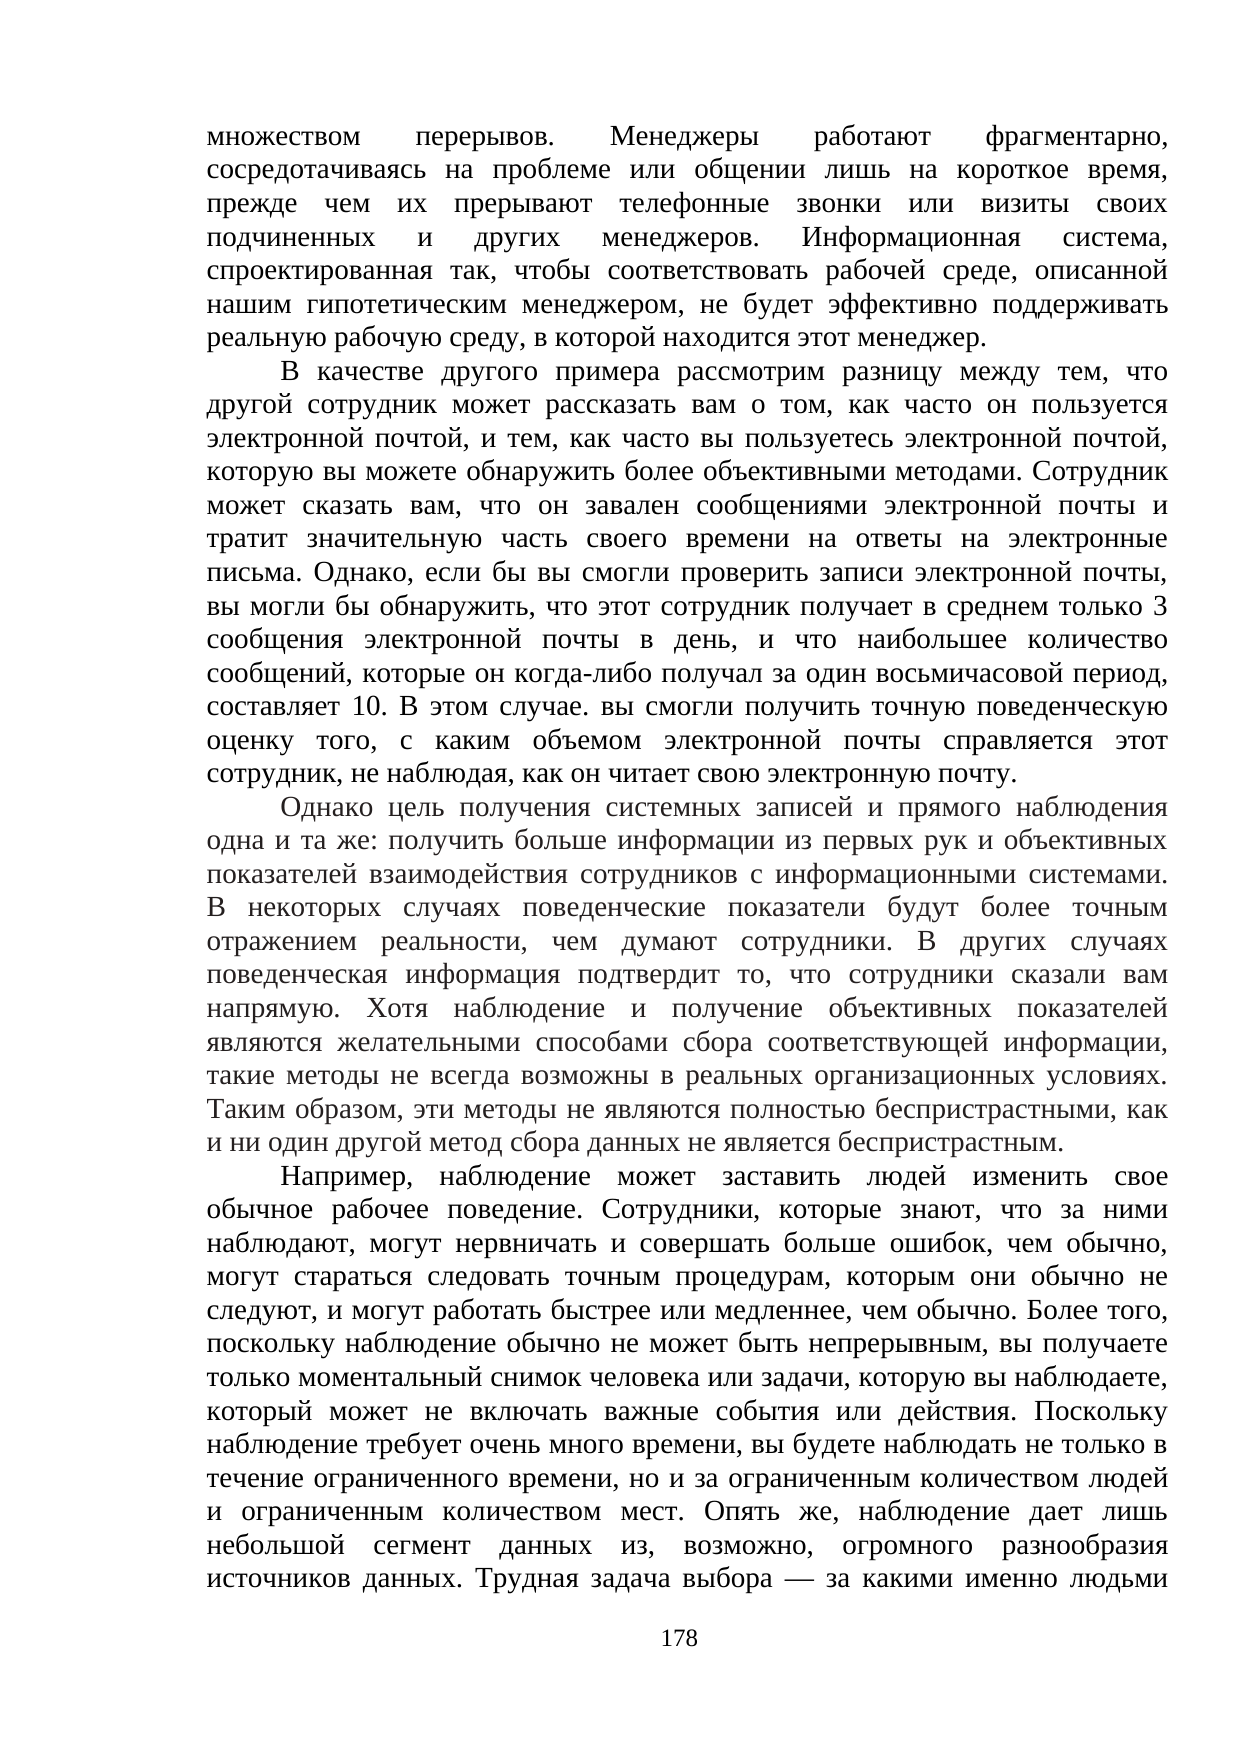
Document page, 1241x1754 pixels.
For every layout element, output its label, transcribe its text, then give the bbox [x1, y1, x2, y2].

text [206, 118, 1169, 353]
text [206, 1158, 1169, 1594]
text В качестве другого примера рассмотрим разницу между тем, что другой сотрудник может рассказать вам о том, как часто он пользуется электронной почтой, и тем, как часто вы пользуетесь электронной почтой, которую вы можете обнаружить более объективными методами. Сотрудник может сказать вам, что он завален сообщениями электронной почты и тратит значительную часть своего времени на ответы на электронные письма. Однако, если бы вы смогли проверить записи электронной почты, вы могли бы обнаружить, что этот сотрудник получает в среднем только 3 сообщения электронной почты в день, и что наибольшее количество сообщений, которые он когда-либо получал за один восьмичасовой период, составляет 10. В этом случае. вы смогли получить точную поведенческую оценку того, с каким объемом электронной почты справляется этот сотрудник, не наблюдая, как он читает свою электронную почту. [206, 353, 1169, 789]
text Однако цель получения системных записей и прямого наблюдения одна и та же: получить больше информации из первых рук и объективных показателей взаимодействия сотрудников с информационными системами. В некоторых случаях поведенческие показатели будут более точным отражением реальности, чем думают сотрудники. В других случаях поведенческая информация подтвердит то, что сотрудники сказали вам напрямую. Хотя наблюдение и получение объективных показателей являются желательными способами сбора соответствующей информации, такие методы не всегда возможны в реальных организационных условиях. Таким образом, эти методы не являются полностью беспристрастными, как и ни один другой метод сбора данных не является беспристрастным. [206, 789, 1169, 1158]
